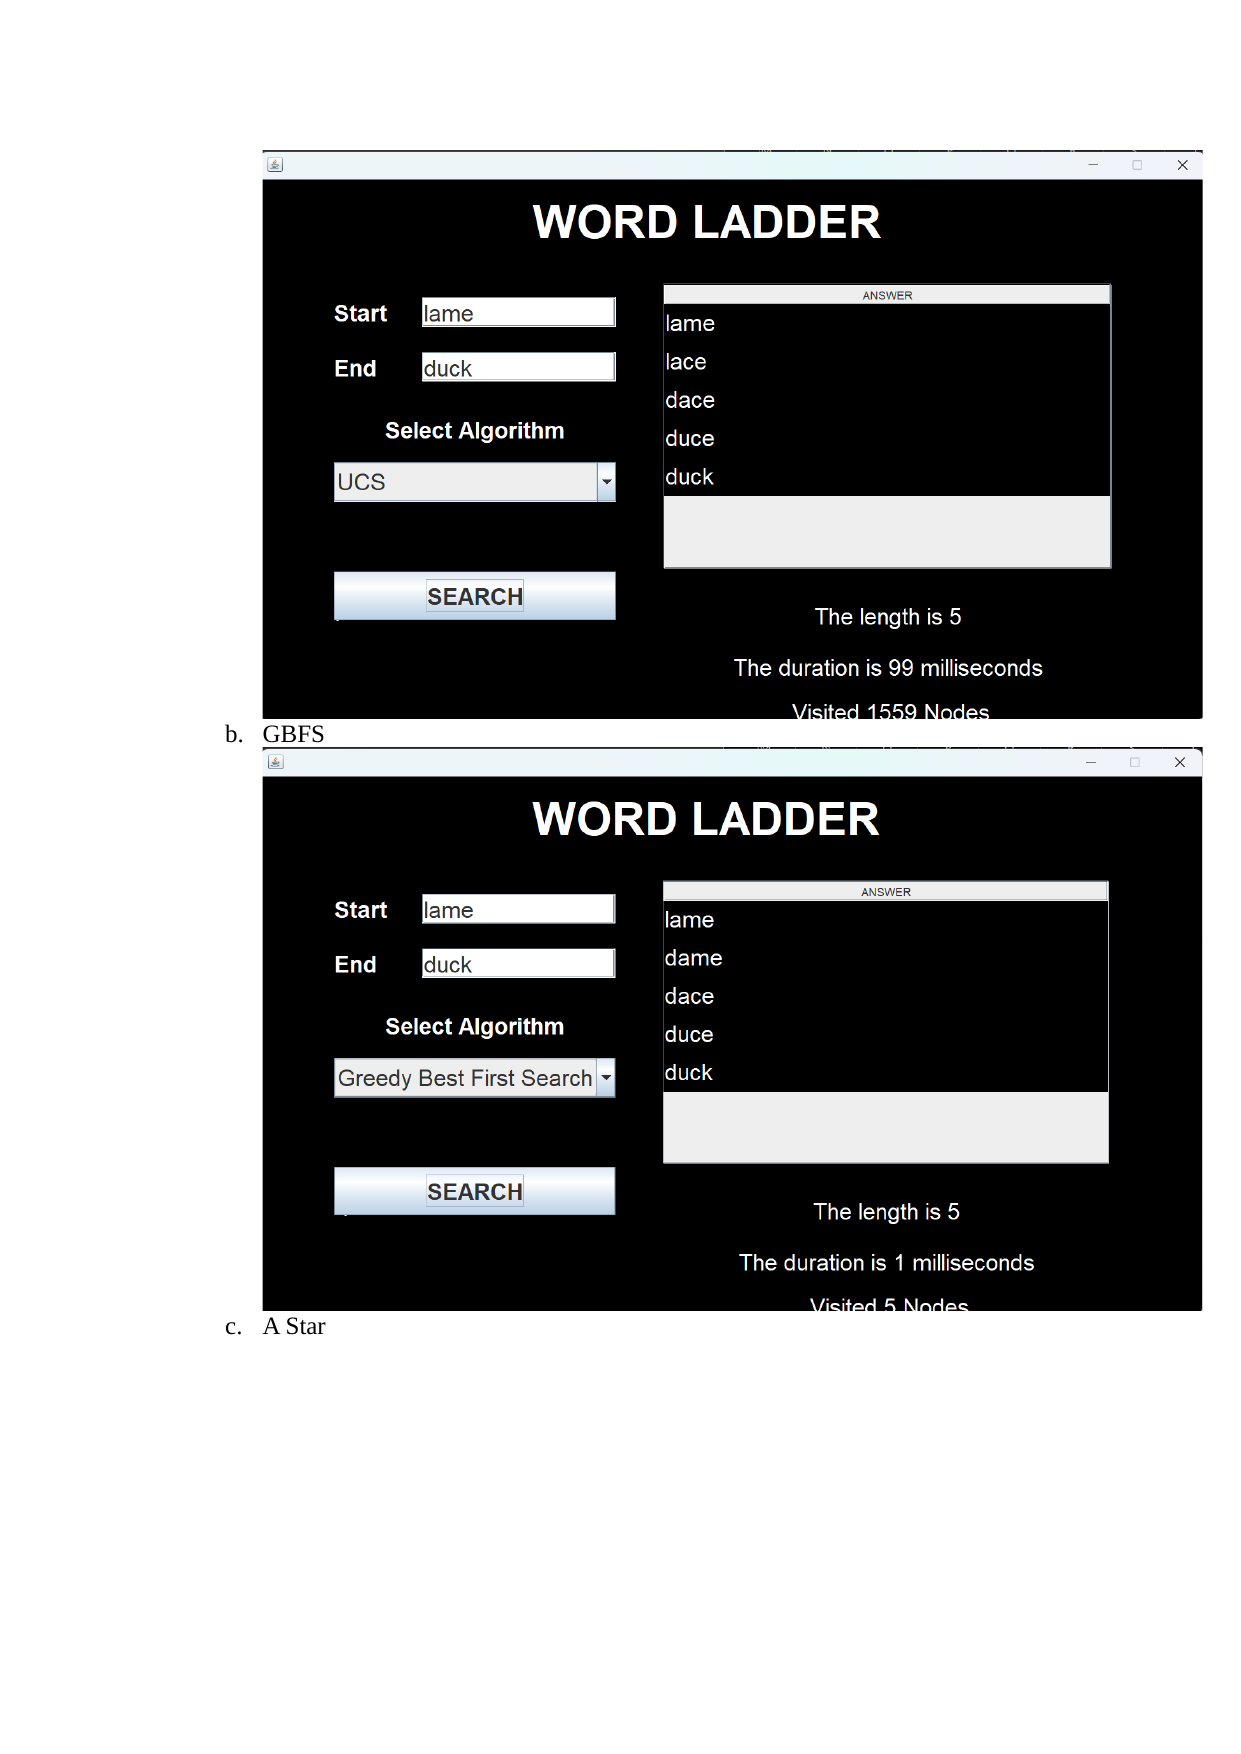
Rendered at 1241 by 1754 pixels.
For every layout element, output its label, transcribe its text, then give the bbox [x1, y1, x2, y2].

list A Star [225, 1311, 1090, 1340]
list GBFS [225, 719, 1090, 747]
picture [262, 150, 1203, 719]
picture [262, 747, 1203, 1311]
